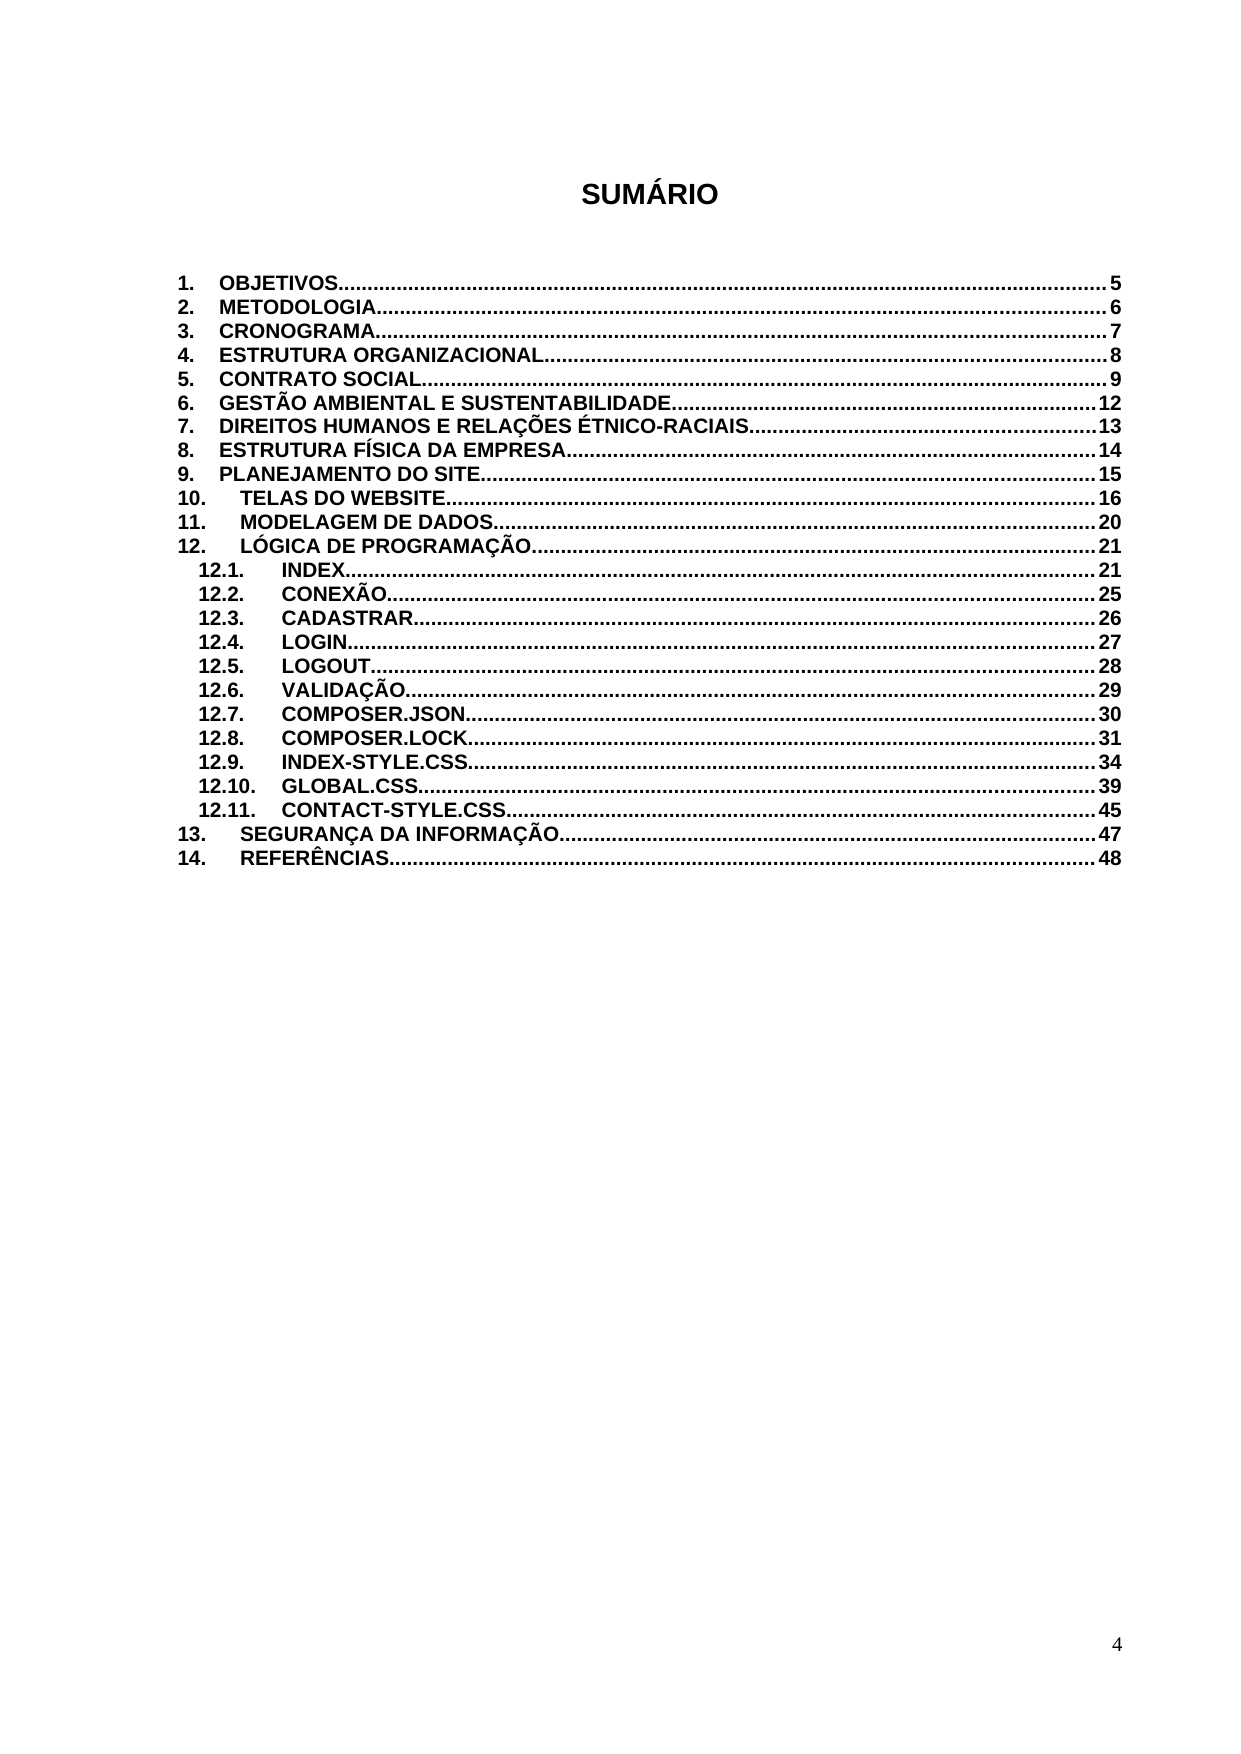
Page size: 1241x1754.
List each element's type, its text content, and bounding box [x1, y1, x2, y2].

text 2. METODOLOGIA 6 [177, 294, 1122, 318]
text 12. LÓGICA DE PROGRAMAÇÃO 21 [177, 534, 1122, 558]
text 14. REFERÊNCIAS 48 [177, 846, 1122, 869]
text 9. PLANEJAMENTO DO SITE 15 [177, 462, 1122, 486]
text 3. CRONOGRAMA 7 [177, 318, 1122, 342]
text 5. CONTRATO SOCIAL 9 [177, 366, 1122, 390]
text 12.4. LOGIN 27 [198, 630, 1122, 654]
text 12.7. COMPOSER.JSON 30 [198, 702, 1122, 726]
text 8. ESTRUTURA FÍSICA DA EMPRESA 14 [177, 438, 1122, 462]
text 12.1. INDEX 21 [198, 558, 1122, 582]
text 11. MODELAGEM DE DADOS 20 [177, 510, 1122, 534]
text 1. OBJETIVOS 5 [177, 271, 1122, 294]
text 4. ESTRUTURA ORGANIZACIONAL 8 [177, 342, 1122, 366]
text 13. SEGURANÇA DA INFORMAÇÃO 47 [177, 822, 1122, 846]
text 6. GESTÃO AMBIENTAL E SUSTENTABILIDADE 12 [177, 390, 1122, 414]
text 12.5. LOGOUT 28 [198, 654, 1122, 678]
text 12.10. GLOBAL.CSS 39 [198, 774, 1122, 798]
text 12.11. CONTACT-STYLE.CSS 45 [198, 798, 1122, 822]
text 12.3. CADASTRAR 26 [198, 606, 1122, 630]
text 12.8. COMPOSER.LOCK 31 [198, 726, 1122, 750]
text 12.9. INDEX-STYLE.CSS 34 [198, 750, 1122, 774]
text 10. TELAS DO WEBSITE 16 [177, 486, 1122, 510]
text 12.2. CONEXÃO 25 [198, 582, 1122, 606]
text 7. DIREITOS HUMANOS E RELAÇÕES ÉTNICO-RACIAIS 13 [177, 414, 1122, 438]
text SUMÁRIO [177, 177, 1122, 211]
text 12.6. VALIDAÇÃO 29 [198, 678, 1122, 702]
